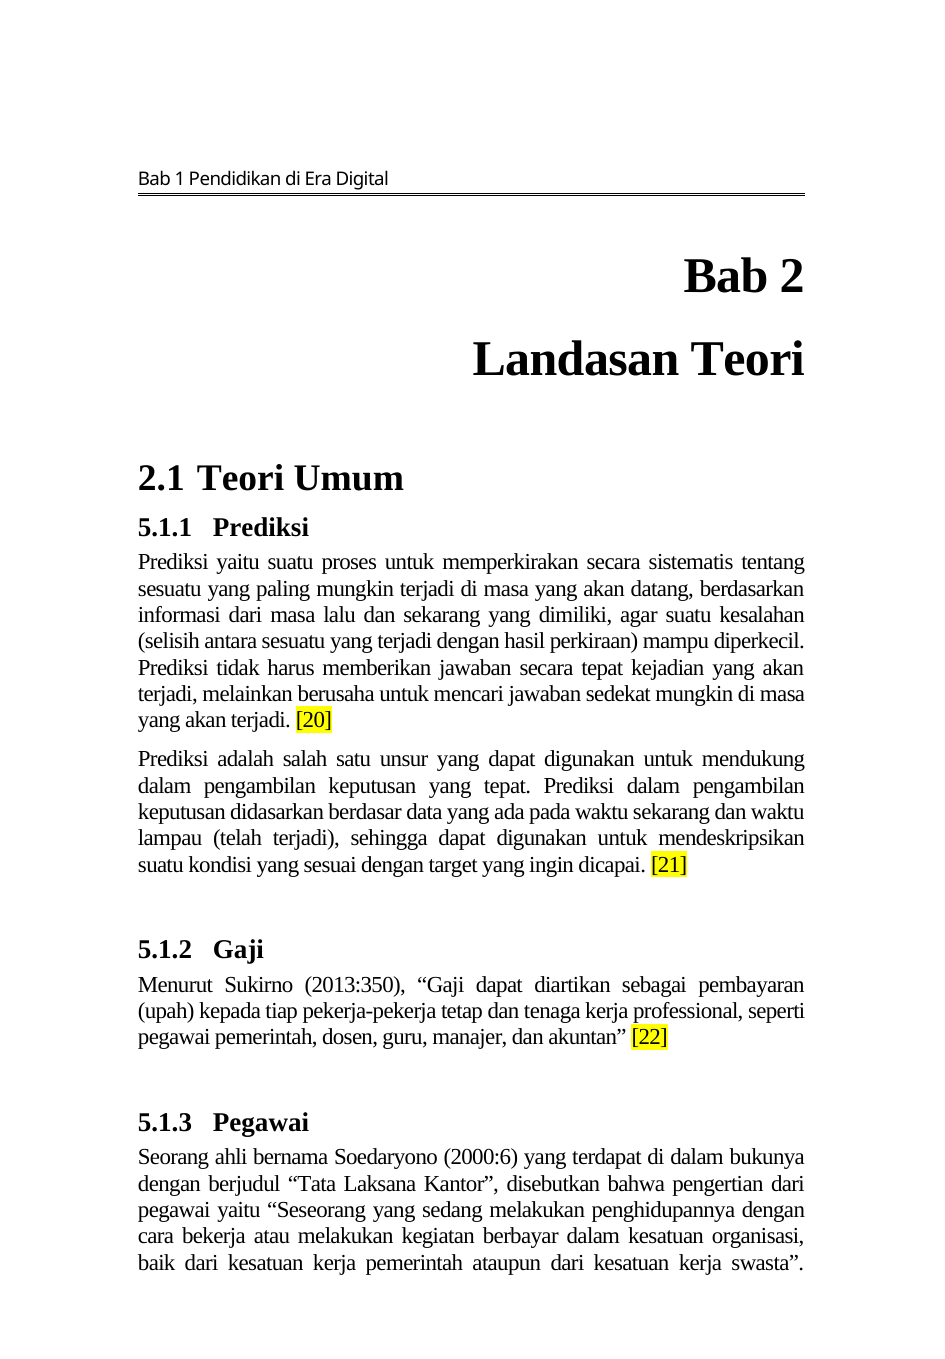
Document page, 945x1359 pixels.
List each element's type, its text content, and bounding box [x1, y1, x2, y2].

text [138, 1143, 805, 1275]
subtitle Teori Umum [138, 455, 805, 498]
text Menurut Sukirno (2013:350), “Gaji dapat diartikan sebagai pembayaran (upah) kepada tiap pekerja-pekerja tetap dan tenaga kerja professional, seperti pegawai pemerintah, dosen, guru, manajer, dan akuntan” [138, 971, 805, 1050]
subtitle Gaji [138, 933, 805, 964]
text Bab 2 [138, 246, 805, 304]
subtitle Prediksi [138, 511, 805, 542]
text Landasan Teori [138, 329, 805, 386]
text Prediksi adalah salah satu unsur yang dapat digunakan untuk mendukung dalam pengambilan keputusan yang tepat. Prediksi dalam pengambilan keputusan didasarkan berdasar data yang ada pada waktu sekarang dan waktu lampau (telah terjadi), sehingga dapat digunakan untuk mendeskripsikan suatu kondisi yang sesuai dengan target yang ingin dicapai. [138, 745, 805, 877]
subtitle Pegawai [138, 1106, 805, 1137]
text Prediksi yaitu suatu proses untuk memperkirakan secara sistematis tentang sesuatu yang paling mungkin terjadi di masa yang akan datang, berdasarkan informasi dari masa lalu dan sekarang yang dimiliki, agar suatu kesalahan (selisih antara sesuatu yang terjadi dengan hasil perkiraan) mampu diperkecil. Prediksi tidak harus memberikan jawaban secara tepat kejadian yang akan terjadi, melainkan berusaha untuk mencari jawaban sedekat mungkin di masa yang akan terjadi. [138, 548, 805, 733]
